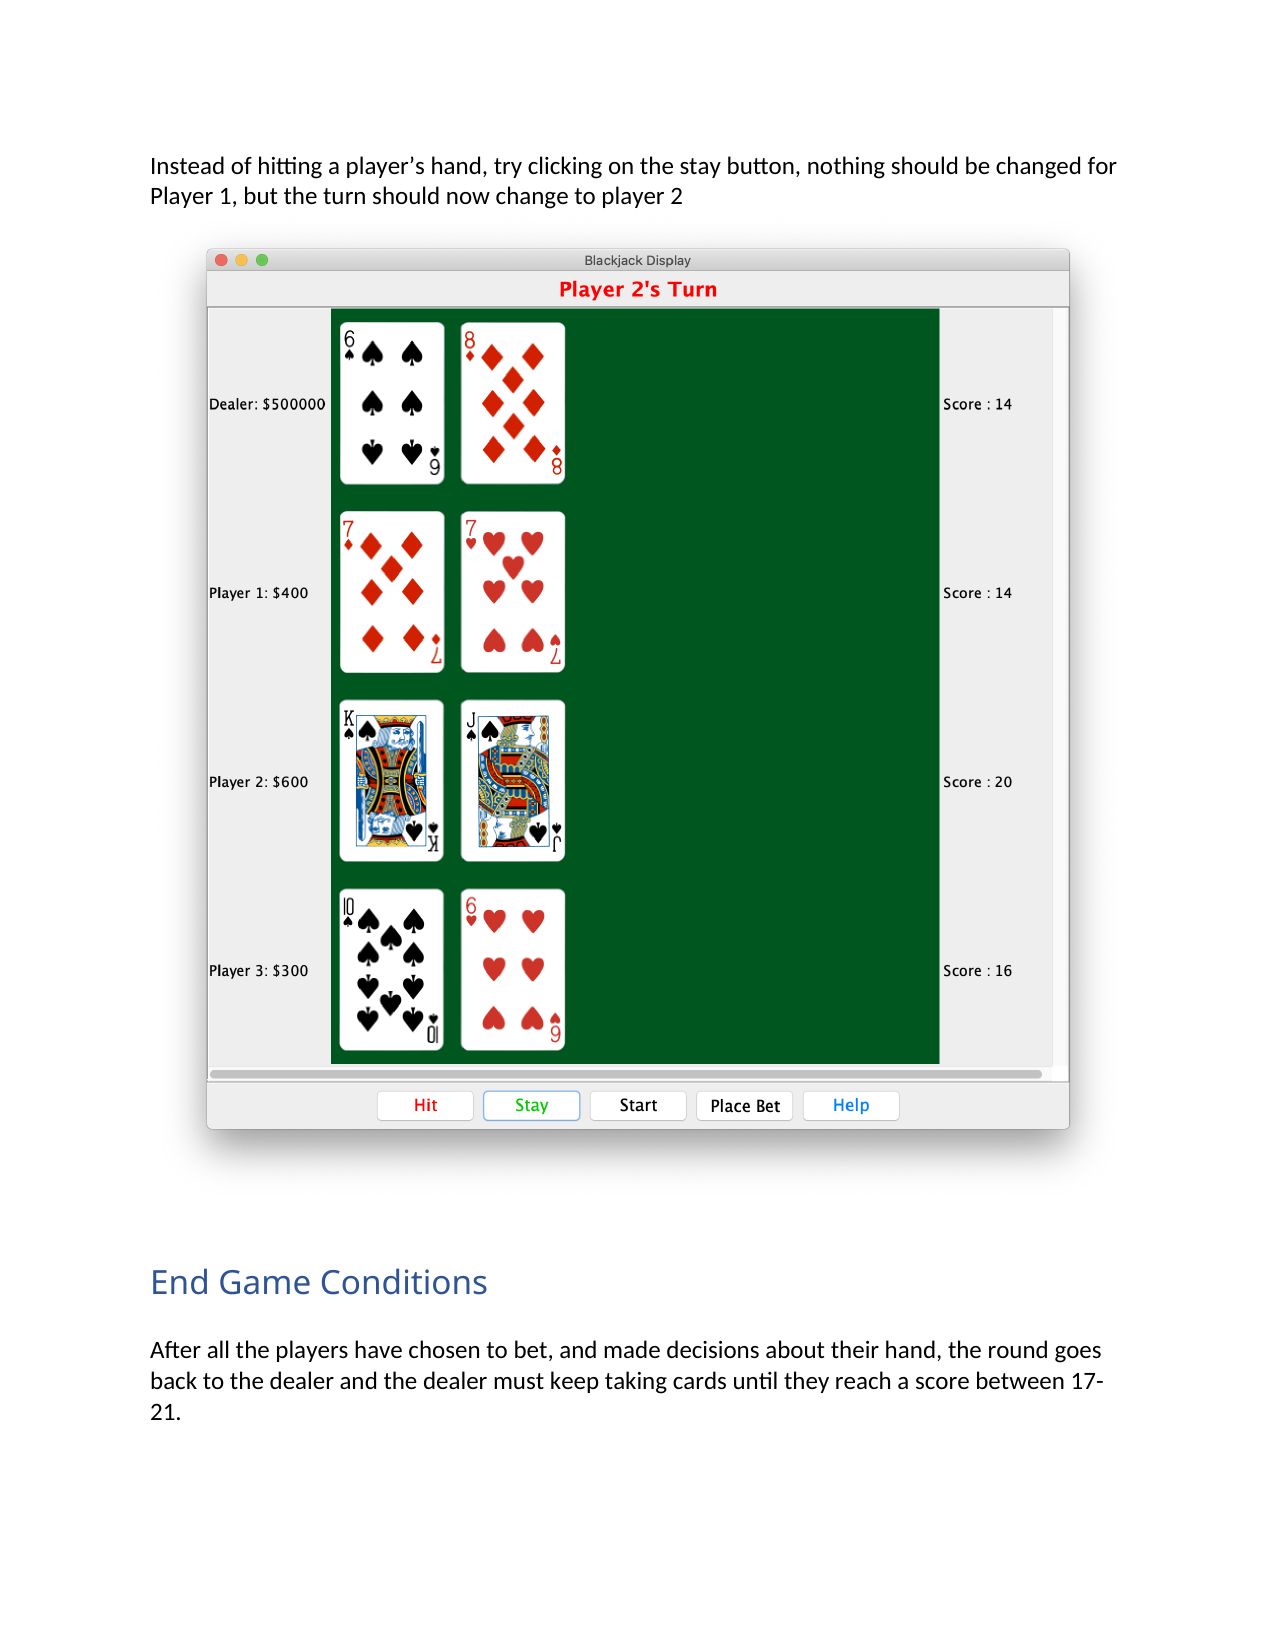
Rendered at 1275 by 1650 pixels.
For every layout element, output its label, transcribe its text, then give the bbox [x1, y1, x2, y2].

text Instead of hitting a player’s hand, try clicking on the stay button, nothing should be changed for Player 1, but the turn should now change to player 2 [150, 150, 1125, 211]
text After all the players have chosen to bet, and made decisions about their hand, the round goes back to the dealer and the dealer must keep taking cards until they reach a score between 17-21. [150, 1335, 1125, 1426]
picture [150, 211, 1125, 1204]
subtitle End Game Conditions [150, 1259, 1125, 1304]
